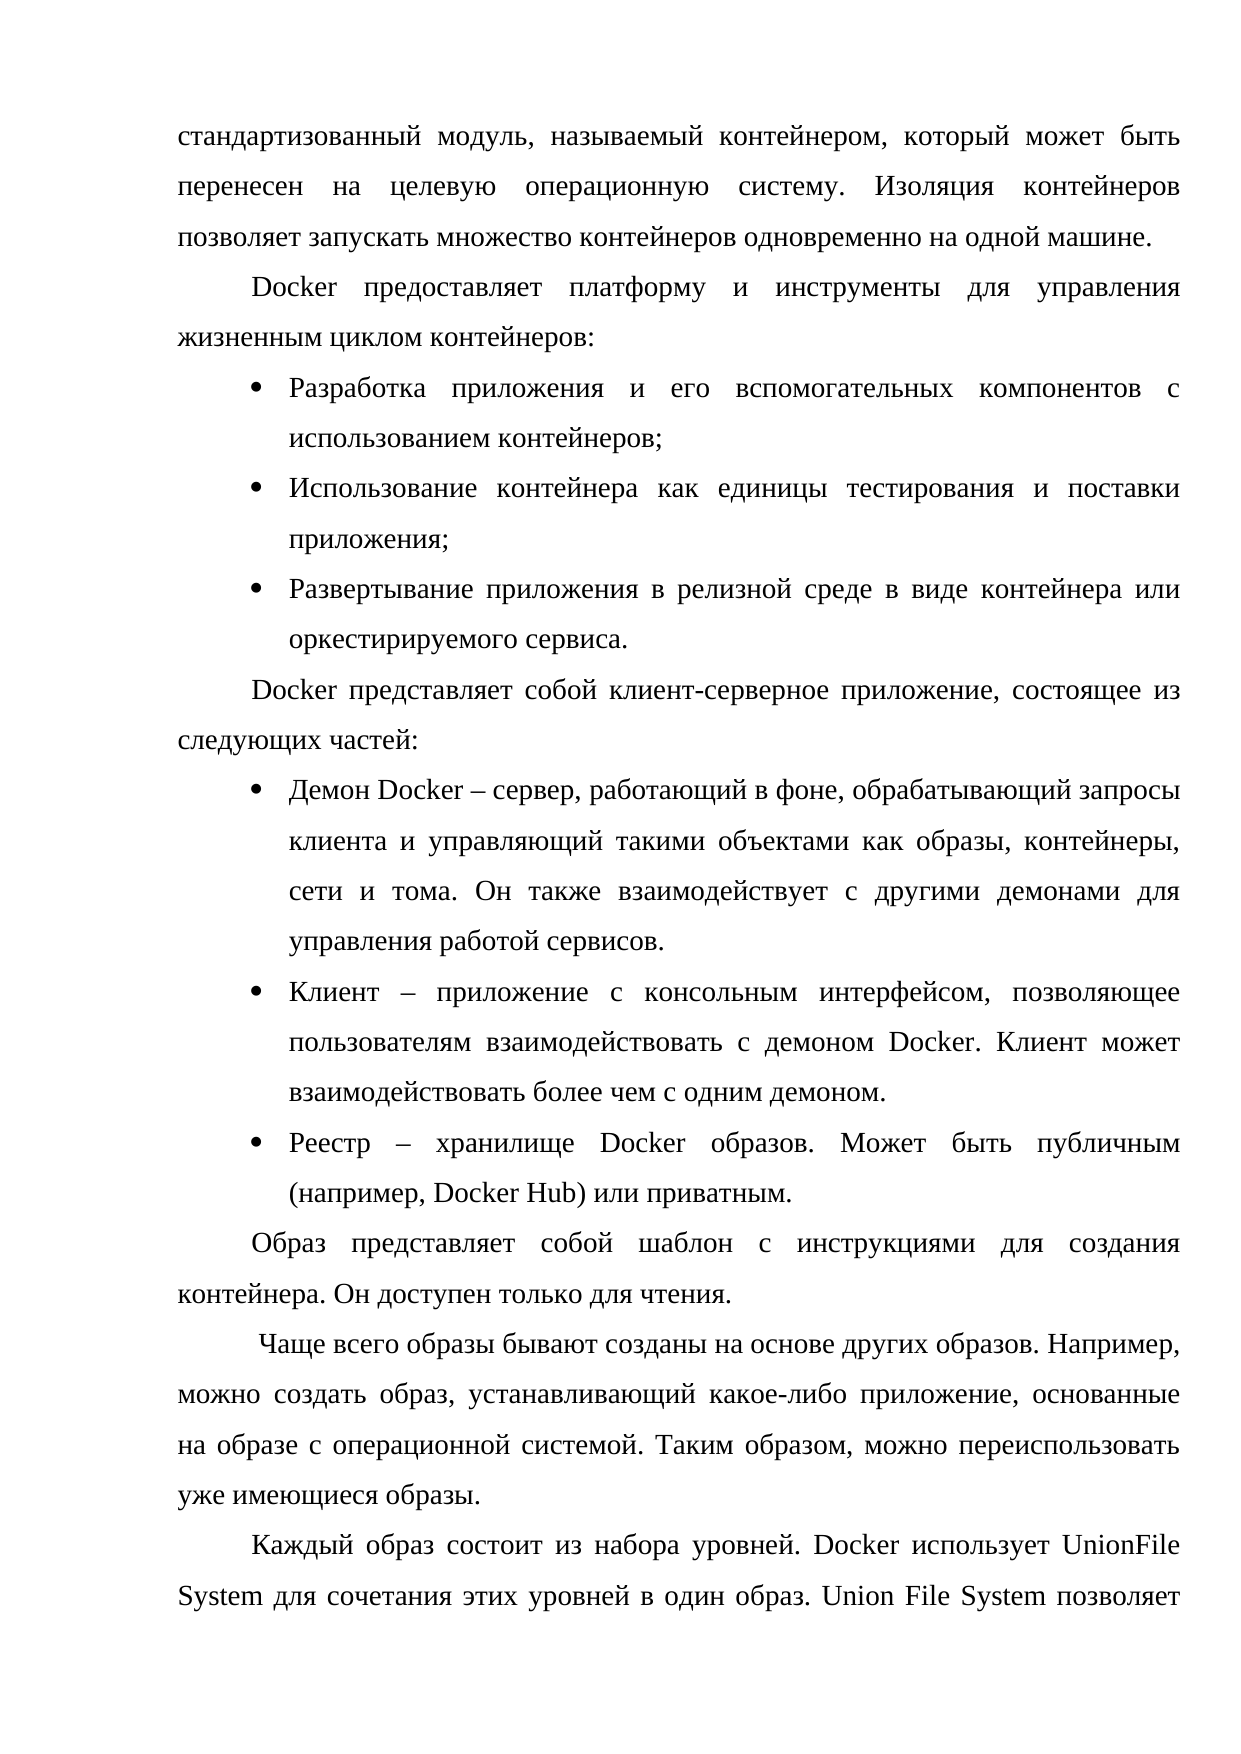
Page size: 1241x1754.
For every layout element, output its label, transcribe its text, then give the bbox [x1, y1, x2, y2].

list Реестр – хранилище Docker образов. Может быть публичным (например, Docker Hub) или приватным. [251, 1125, 1181, 1209]
list Разработка приложения и его вспомогательных компонентов с использованием контейнеров; [251, 370, 1181, 454]
list Клиент – приложение с консольным интерфейсом, позволяющее пользователям взаимодействовать с демоном Docker. Клиент может взаимодействовать более чем с одним демоном. [251, 974, 1181, 1108]
text Чаще всего образы бывают созданы на основе других образов. Например, можно создать образ, устанавливающий какое-либо приложение, основанные на образе с операционной системой. Таким образом, можно переиспользовать уже имеющиеся образы. [177, 1326, 1181, 1511]
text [177, 118, 1181, 252]
text Docker представляет собой клиент-серверное приложение, состоящее из следующих частей: [177, 672, 1181, 756]
text Docker предоставляет платформу и инструменты для управления жизненным циклом контейнеров: [177, 269, 1181, 353]
list Развертывание приложения в релизной среде в виде контейнера или оркестирируемого сервиса. [251, 571, 1181, 655]
list Использование контейнера как единицы тестирования и поставки приложения; [251, 470, 1181, 554]
list Демон Docker – сервер, работающий в фоне, обрабатывающий запросы клиента и управляющий такими объектами как образы, контейнеры, сети и тома. Он также взаимодействует с другими демонами для управления работой сервисов. [251, 772, 1181, 957]
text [177, 1527, 1181, 1611]
text Образ представляет собой шаблон с инструкциями для создания контейнера. Он доступен только для чтения. [177, 1226, 1181, 1309]
